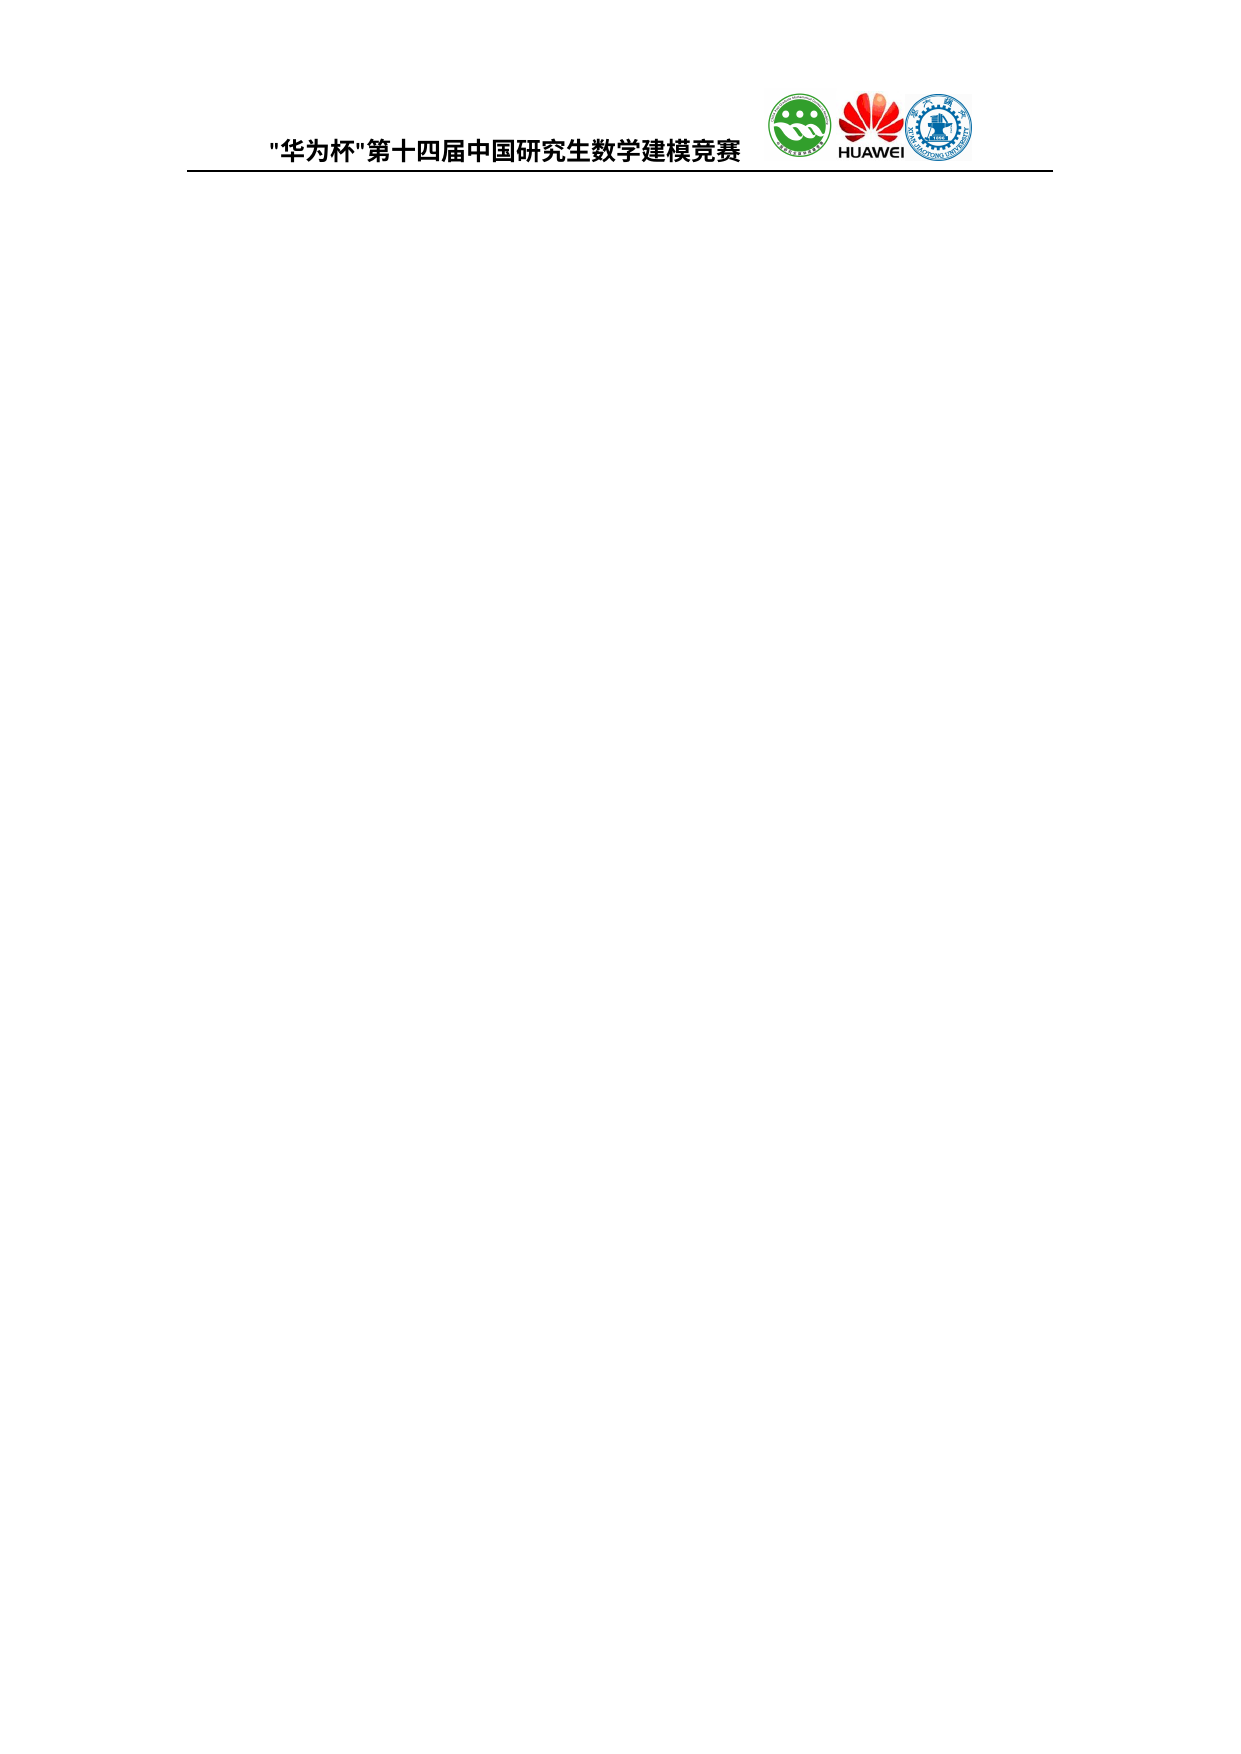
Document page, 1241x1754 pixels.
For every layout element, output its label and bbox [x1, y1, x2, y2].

picture [764, 88, 972, 161]
